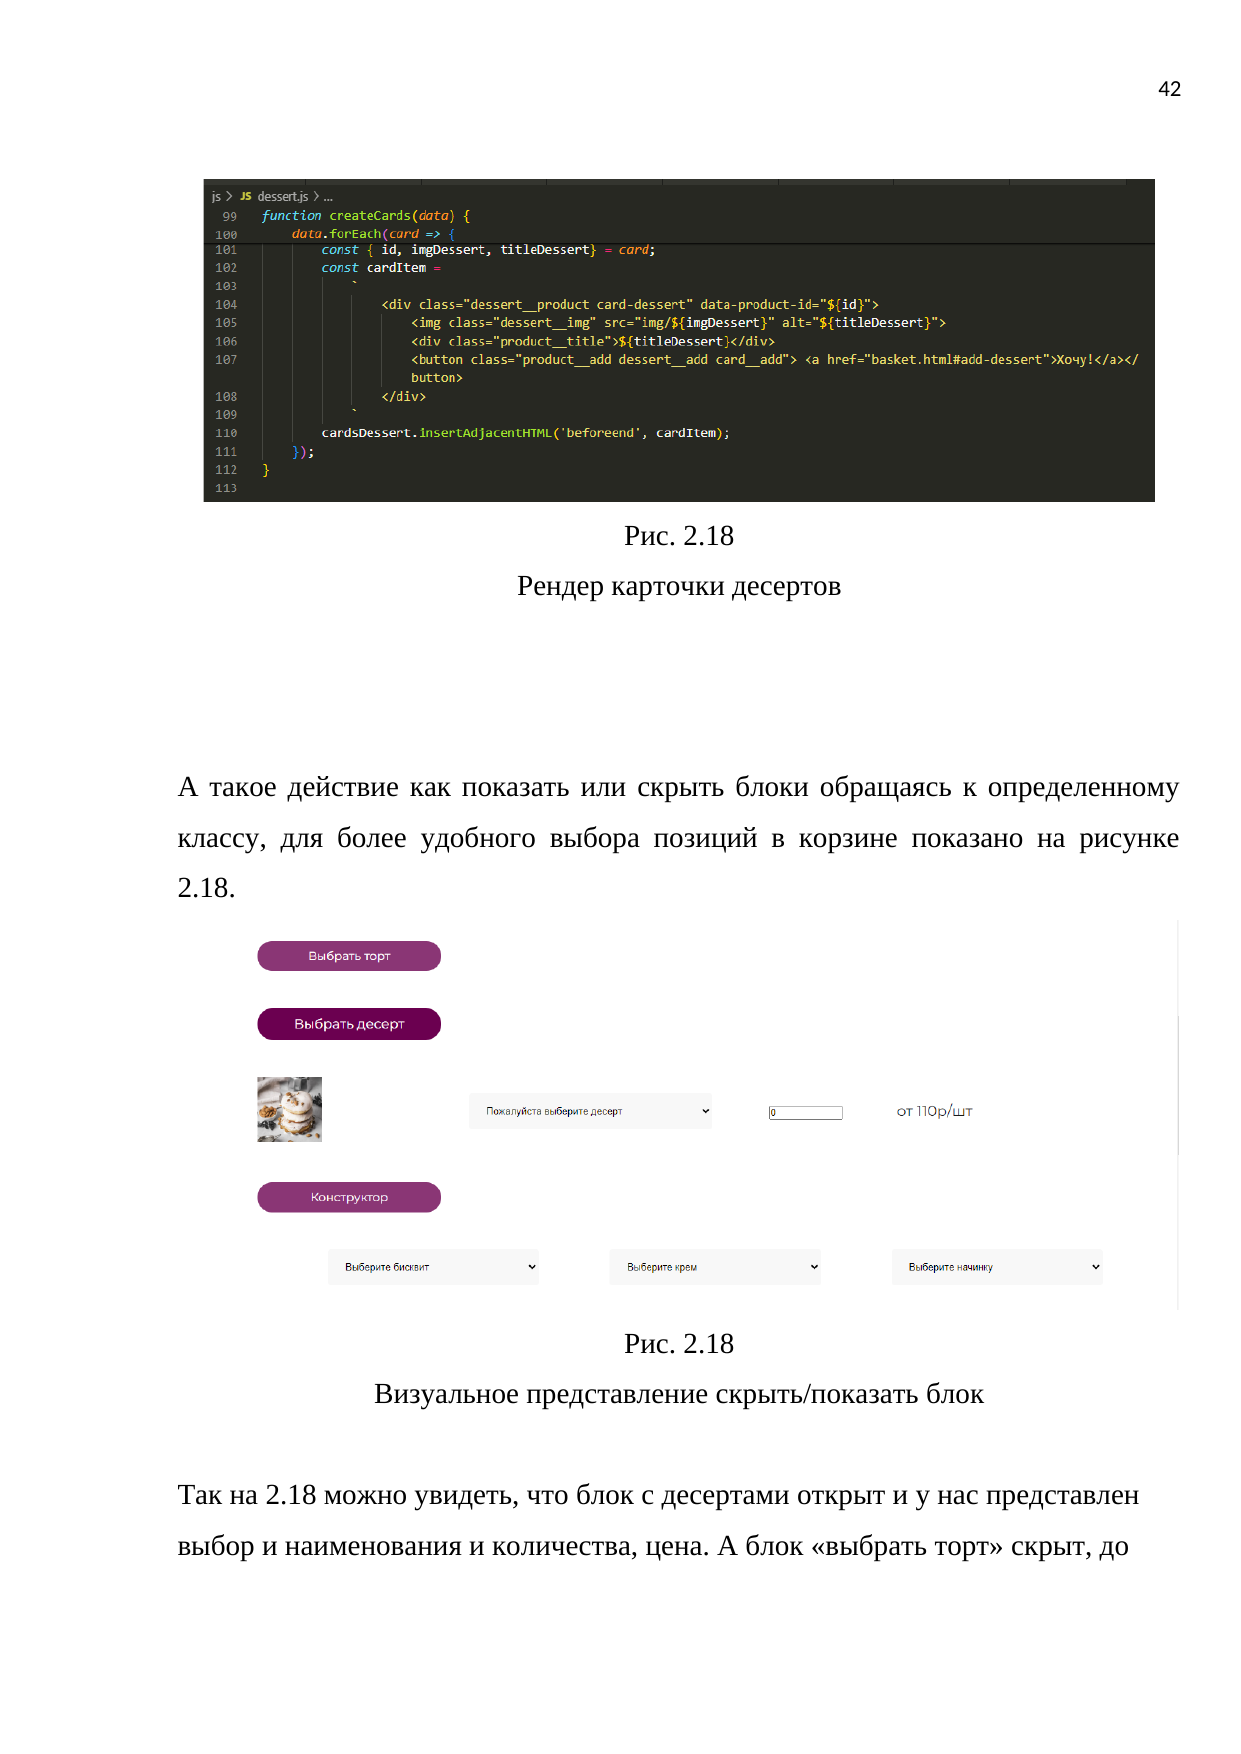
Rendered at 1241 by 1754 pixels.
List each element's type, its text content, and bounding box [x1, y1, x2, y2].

picture [203, 179, 1155, 502]
text А такое действие как показать или скрыть блоки обращаясь к определенному классу, для более удобного выбора позиций в корзине показано на рисунке 2.18. [177, 769, 1181, 904]
text Рендер карточки десертов [177, 568, 1181, 602]
picture [185, 920, 1179, 1310]
text Рис. 2.18 [177, 518, 1181, 552]
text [177, 1477, 1181, 1561]
text Визуальное представление скрыть/показать блок [177, 1377, 1181, 1410]
text Рис. 2.18 [177, 1326, 1181, 1360]
